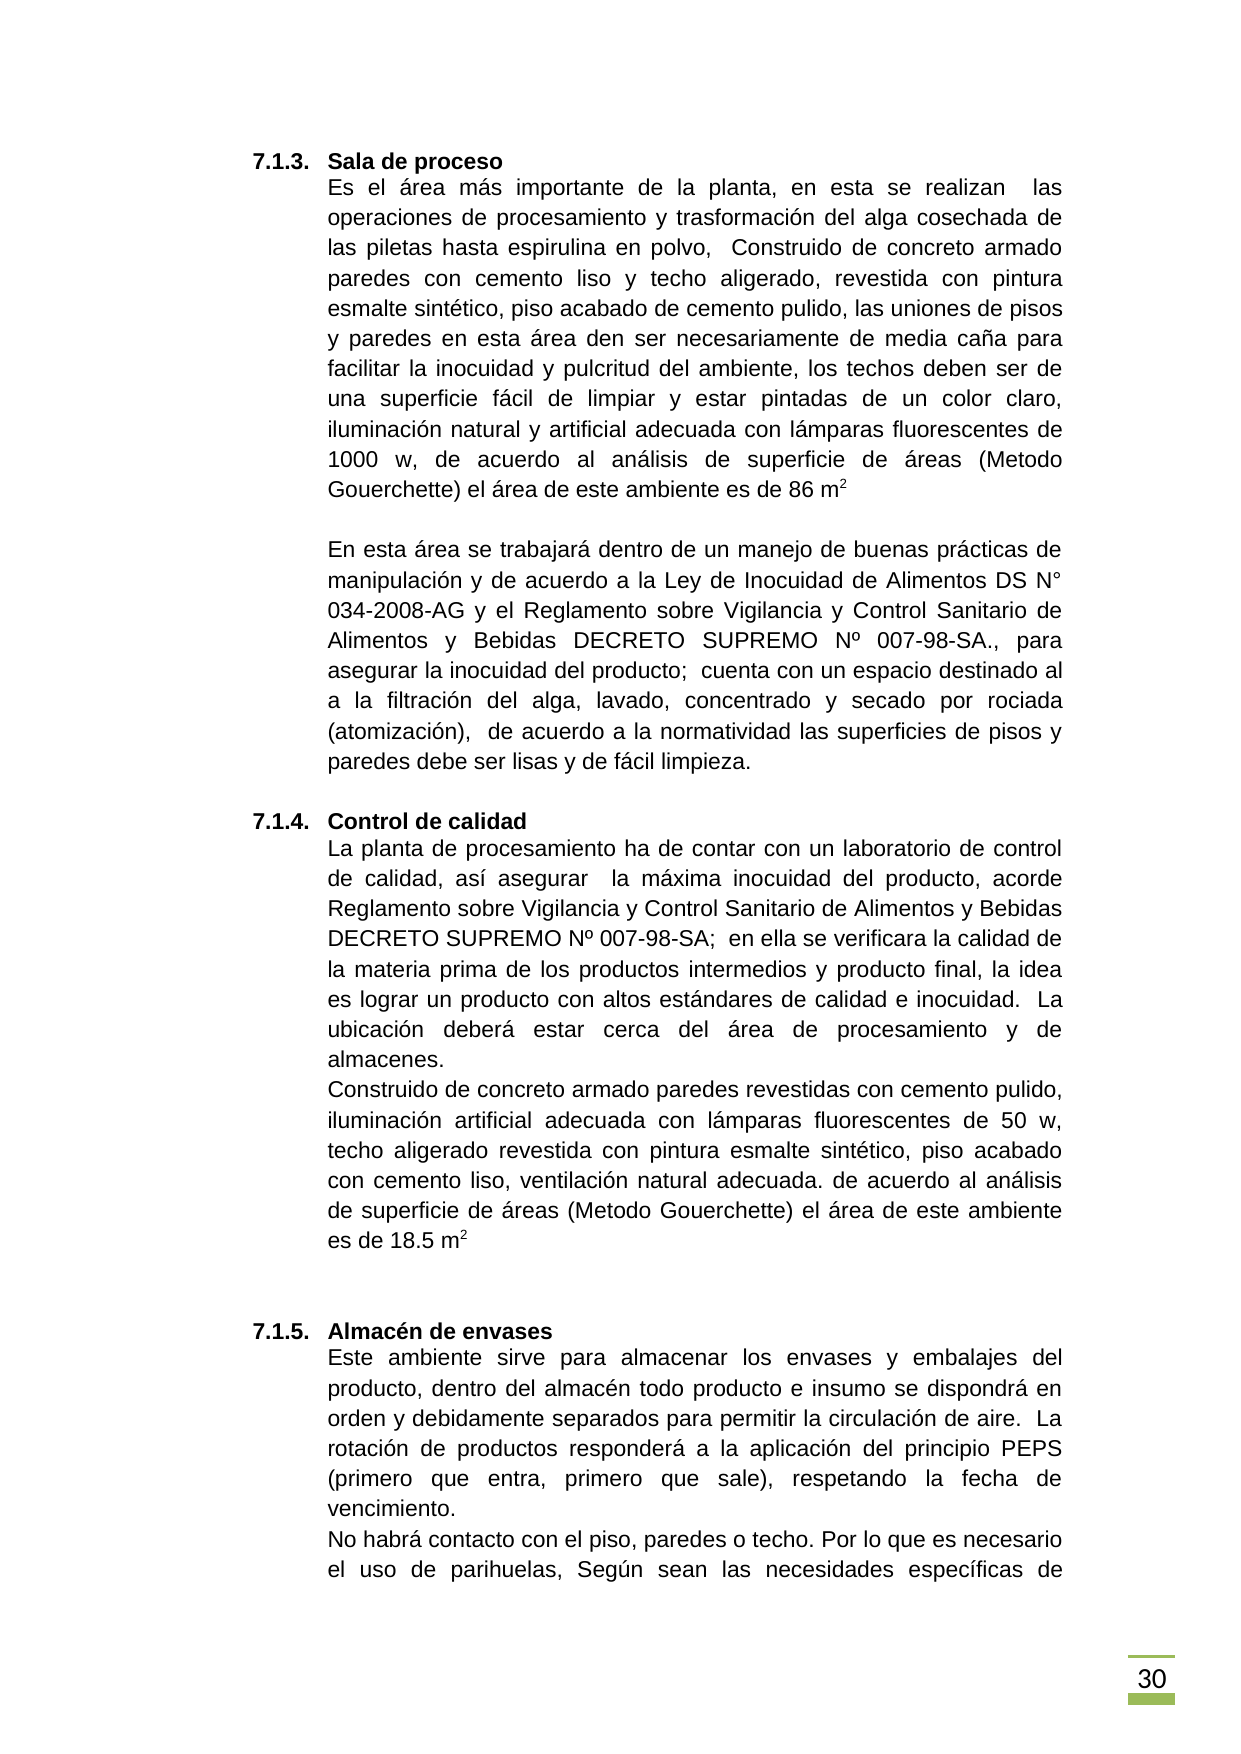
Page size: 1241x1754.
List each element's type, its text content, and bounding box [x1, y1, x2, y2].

list Sala de proceso [252, 148, 1063, 174]
list Control de calidad [252, 808, 1063, 835]
list Este ambiente sirve para almacenar los envases y embalajes del producto, dentro del almacén todo producto e insumo se dispondrá en orden y debidamente separados para permitir la circulación de aire. La rotación de productos responderá a la aplicación del principio PEPS (primero que entra, primero que sale), respetando la fecha de vencimiento. [327, 1344, 1063, 1522]
list En esta área se trabajará dentro de un manejo de buenas prácticas de manipulación y de acuerdo a la Ley de Inocuidad de Alimentos DS N° 034-2008-AG y el Reglamento sobre Vigilancia y Control Sanitario de Alimentos y Bebidas DECRETO SUPREMO Nº 007-98-SA., para asegurar la inocuidad del producto; cuenta con un espacio destinado al a la filtración del alga, lavado, concentrado y secado por rociada (atomización), de acuerdo a la normatividad las superficies de pisos y paredes debe ser lisas y de fácil limpieza. [327, 536, 1063, 774]
list Almacén de envases [252, 1318, 1063, 1344]
list Construido de concreto armado paredes revestidas con cemento pulido, iluminación artificial adecuada con lámparas fluorescentes de 50 w, techo aligerado revestida con pintura esmalte sintético, piso acabado con cemento liso, ventilación natural adecuada. de acuerdo al análisis de superficie de áreas (Metodo Gouerchette) el área de este ambiente es de 18.5 m2 [327, 1076, 1063, 1254]
list Es el área más importante de la planta, en esta se realizan las operaciones de procesamiento y trasformación del alga cosechada de las piletas hasta espirulina en polvo, Construido de concreto armado paredes con cemento liso y techo aligerado, revestida con pintura esmalte sintético, piso acabado de cemento pulido, las uniones de pisos y paredes en esta área den ser necesariamente de media caña para facilitar la inocuidad y pulcritud del ambiente, los techos deben ser de una superficie fácil de limpiar y estar pintadas de un color claro, iluminación natural y artificial adecuada con lámparas fluorescentes de 1000 w, de acuerdo al análisis de superficie de áreas (Metodo Gouerchette) el área de este ambiente es de 86 m2 [327, 174, 1063, 502]
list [327, 1526, 1063, 1582]
list La planta de procesamiento ha de contar con un laboratorio de control de calidad, así asegurar la máxima inocuidad del producto, acorde Reglamento sobre Vigilancia y Control Sanitario de Alimentos y Bebidas DECRETO SUPREMO Nº 007-98-SA; en ella se verificara la calidad de la materia prima de los productos intermedios y producto final, la idea es lograr un producto con altos estándares de calidad e inocuidad. La ubicación deberá estar cerca del área de procesamiento y de almacenes. [327, 835, 1063, 1072]
